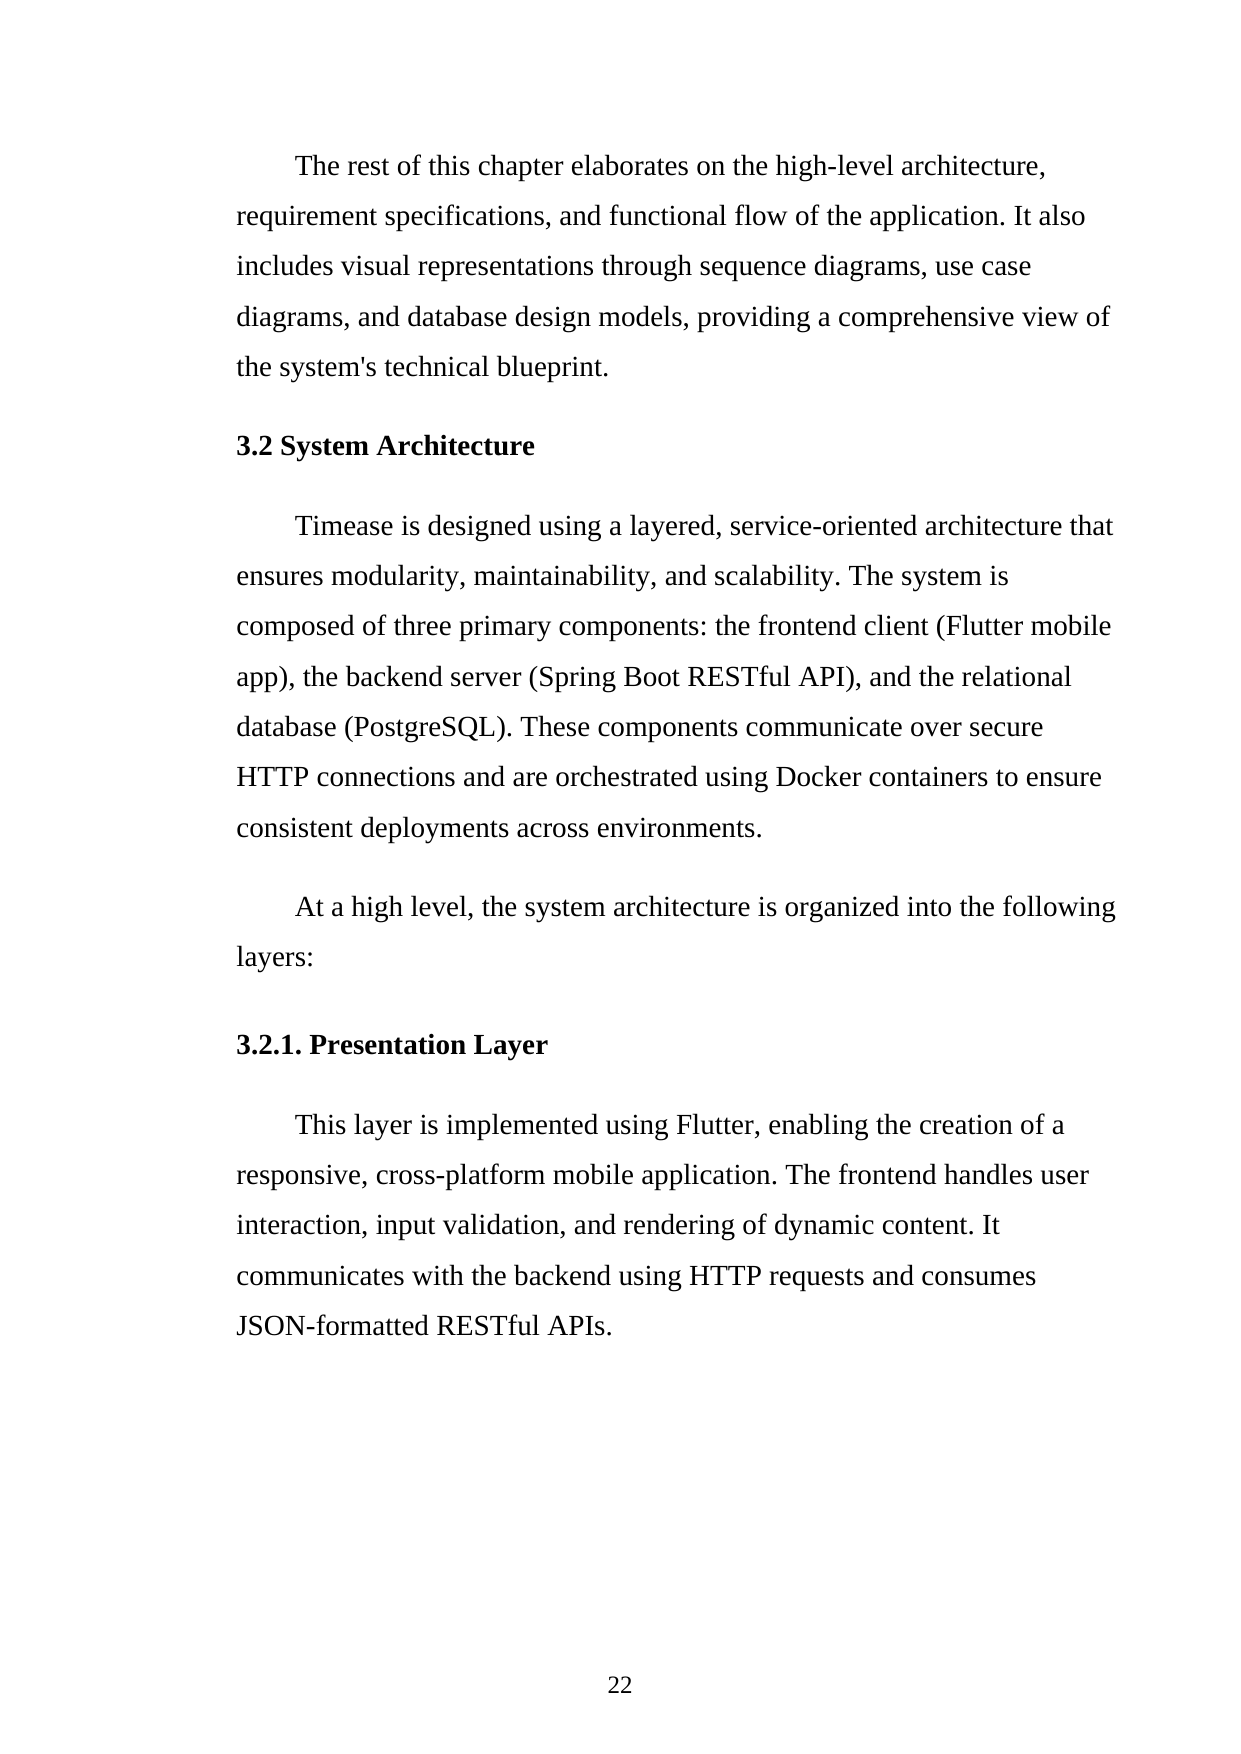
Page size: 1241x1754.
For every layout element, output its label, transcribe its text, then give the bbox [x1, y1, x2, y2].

text Timease is designed using a layered, service-oriented architecture that ensures modularity, maintainability, and scalability. The system is composed of three primary components: the frontend client (Flutter mobile app), the backend server (Spring Boot RESTful API), and the relational database (PostgreSQL). These components communicate over secure HTTP connections and are orchestrated using Docker containers to ensure consistent deployments across environments. [236, 508, 1122, 843]
text This layer is implemented using Flutter, enabling the creation of a responsive, cross-platform mobile application. The frontend handles user interaction, input validation, and rendering of dynamic content. It communicates with the backend using HTTP requests and consumes JSON-formatted RESTful APIs. [236, 1107, 1122, 1342]
subtitle 3.2.1. Presentation Layer [236, 1027, 1122, 1061]
subtitle 3.2 System Architecture [236, 428, 1122, 462]
text The rest of this chapter elaborates on the high-level architecture, requirement specifications, and functional flow of the application. It also includes visual representations through sequence diagrams, use case diagrams, and database design models, providing a comprehensive view of the system's technical blueprint. [236, 148, 1122, 382]
text At a high level, the system architecture is organized into the following layers: [236, 889, 1122, 973]
